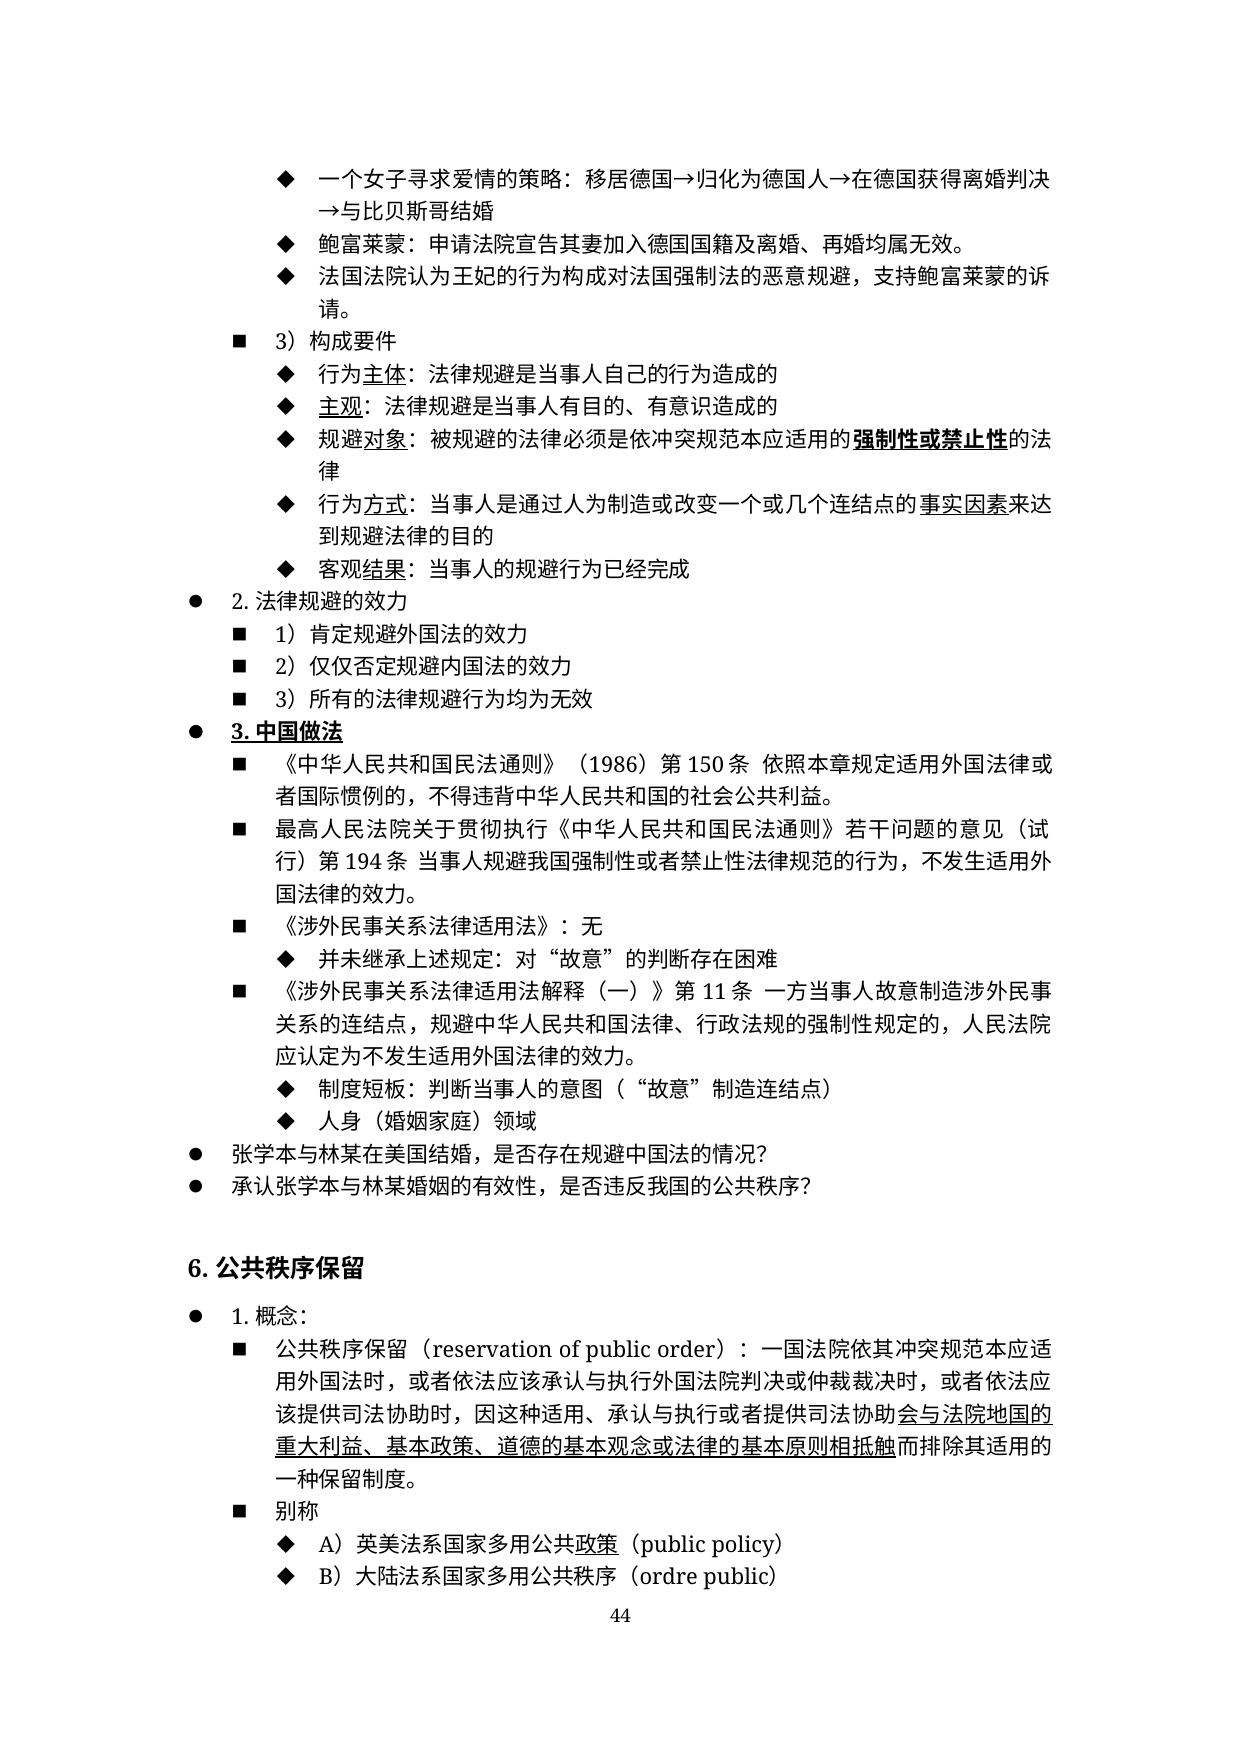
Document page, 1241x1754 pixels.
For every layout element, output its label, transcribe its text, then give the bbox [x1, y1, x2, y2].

list 承认张学本与林某婚姻的有效性，是否违反我国的公共秩序？ [187, 1169, 1053, 1201]
list 2）仅仅否定规避内国法的效力 [231, 649, 1053, 681]
list 1）肯定规避外国法的效力 [231, 616, 1053, 649]
subtitle 6. 公共秩序保留 [187, 1234, 1053, 1299]
list 法国法院认为王妃的行为构成对法国强制法的恶意规避，支持鲍富莱蒙的诉请。 [275, 259, 1053, 324]
list 张学本与林某在美国结婚，是否存在规避中国法的情况？ [187, 1136, 1053, 1169]
list B）大陆法系国家多用公共秩序（ordre public） [275, 1559, 1053, 1591]
list 最高人民法院关于贯彻执行《中华人民共和国民法通则》若干问题的意见（试行）第194条 当事人规避我国强制性或者禁止性法律规范的行为，不发生适用外国法律的效力。 [231, 811, 1053, 909]
list 制度短板：判断当事人的意图（“故意”制造连结点） [275, 1071, 1053, 1104]
list 并未继承上述规定：对“故意”的判断存在困难 [275, 941, 1053, 974]
list 《中华人民共和国民法通则》（1986）第150条 依照本章规定适用外国法律或者国际惯例的，不得违背中华人民共和国的社会公共利益。 [231, 746, 1053, 811]
list A）英美法系国家多用公共政策（public policy） [275, 1526, 1053, 1559]
list 《涉外民事关系法律适用法》：无 [231, 909, 1053, 941]
list 客观结果：当事人的规避行为已经完成 [275, 551, 1053, 584]
list 人身（婚姻家庭）领域 [275, 1104, 1053, 1136]
list 1. 概念： [187, 1299, 1053, 1331]
list 一个女子寻求爱情的策略：移居德国→归化为德国人→在德国获得离婚判决→与比贝斯哥结婚 [275, 161, 1053, 226]
list 3）构成要件 [231, 324, 1053, 356]
list 行为方式：当事人是通过人为制造或改变一个或几个连结点的事实因素来达到规避法律的目的 [275, 486, 1053, 551]
list 公共秩序保留（reservation of public order）：一国法院依其冲突规范本应适用外国法时，或者依法应该承认与执行外国法院判决或仲裁裁决时，或者依法应该提供司法协助时，因这种适用、承认与执行或者提供司法协助会与法院地国的重大利益、基本政策、道德的基本观念或法律的基本原则相抵触而排除其适用的一种保留制度。 [231, 1331, 1053, 1494]
list 主观：法律规避是当事人有目的、有意识造成的 [275, 389, 1053, 421]
list 别称 [231, 1494, 1053, 1526]
list 鲍富莱蒙：申请法院宣告其妻加入德国国籍及离婚、再婚均属无效。 [275, 226, 1053, 259]
list 3. 中国做法 [187, 714, 1053, 746]
list 3）所有的法律规避行为均为无效 [231, 681, 1053, 714]
list 行为主体：法律规避是当事人自己的行为造成的 [275, 356, 1053, 389]
list 规避对象：被规避的法律必须是依冲突规范本应适用的强制性或禁止性的法律 [275, 421, 1053, 486]
list 2. 法律规避的效力 [187, 584, 1053, 616]
list 《涉外民事关系法律适用法解释（一）》第11条 一方当事人故意制造涉外民事关系的连结点，规避中华人民共和国法律、行政法规的强制性规定的，人民法院应认定为不发生适用外国法律的效力。 [231, 974, 1053, 1071]
